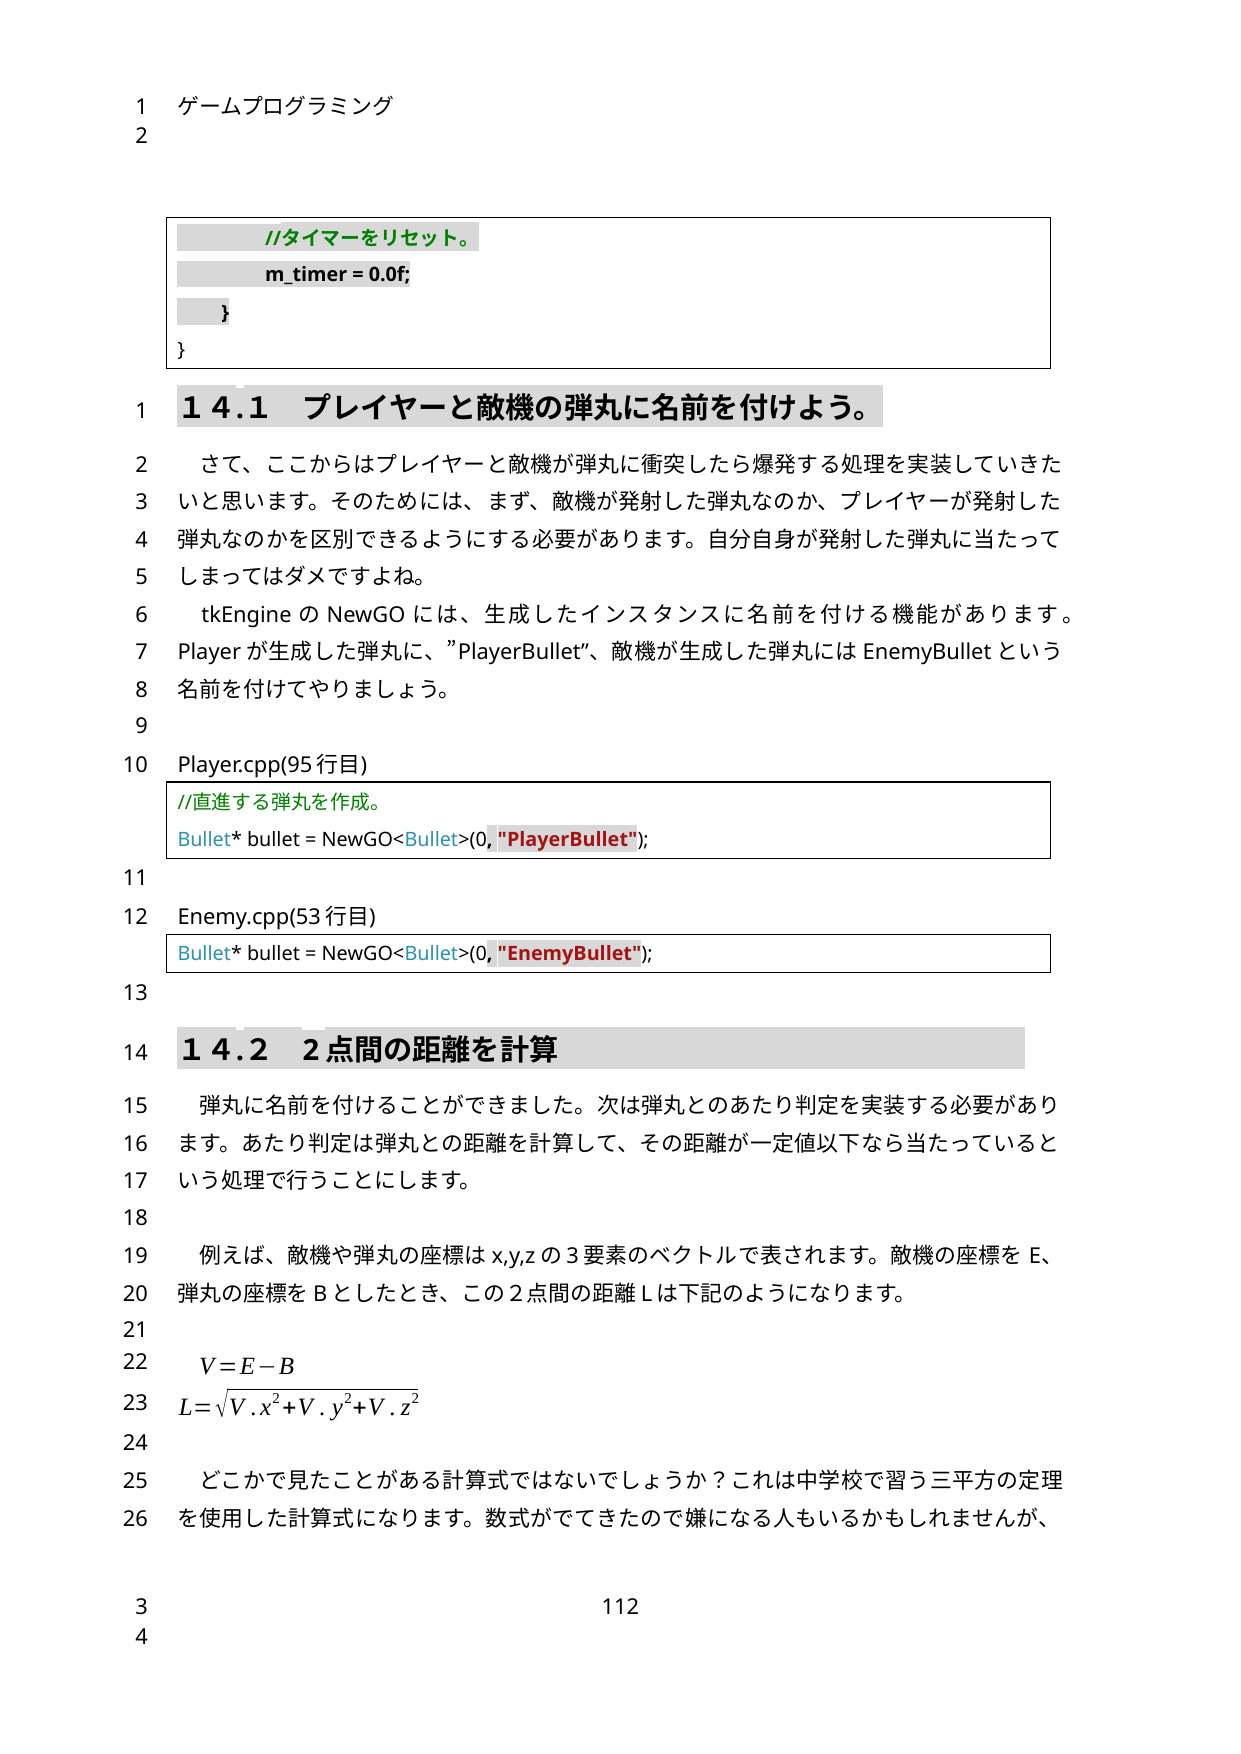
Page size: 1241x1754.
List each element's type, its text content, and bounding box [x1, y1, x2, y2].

subtitle １４.１ プレイヤーと敵機の弾丸に名前を付けよう。 [177, 369, 1063, 444]
text tkEngineのNewGOには、生成したインスタンスに名前を付ける機能があります。Playerが生成した弾丸に、”PlayerBullet”、敵機が生成した弾丸にはEnemyBulletという名前を付けてやりましょう。 [177, 594, 1063, 706]
text 例えば、敵機や弾丸の座標はx,y,zの3要素のベクトルで表されます。敵機の座標をE、弾丸の座標をBとしたとき、この２点間の距離Lは下記のようになります。 [177, 1236, 1063, 1311]
text 弾丸に名前を付けることができました。次は弾丸とのあたり判定を実装する必要があります。あたり判定は弾丸との距離を計算して、その距離が一定値以下なら当たっているという処理で行うことにします。 [177, 1086, 1063, 1198]
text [177, 1461, 1063, 1536]
subtitle １４.２ 2点間の距離を計算 [177, 1011, 1063, 1086]
table_header //直進する弾丸を作成。 Bullet* bullet = NewGO<Bullet>(0, "PlayerBullet"); [167, 783, 1050, 857]
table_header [167, 218, 1050, 368]
table_header Bullet* bullet = NewGO<Bullet>(0, "EnemyBullet"); [167, 935, 1050, 972]
text さて、ここからはプレイヤーと敵機が弾丸に衝突したら爆発する処理を実装していきたいと思います。そのためには、まず、敵機が発射した弾丸なのか、プレイヤーが発射した弾丸なのかを区別できるようにする必要があります。自分自身が発射した弾丸に当たってしまってはダメですよね。 [177, 444, 1063, 594]
text Enemy.cpp(53行目) [177, 896, 1063, 933]
text Player.cpp(95行目) [177, 744, 1063, 781]
